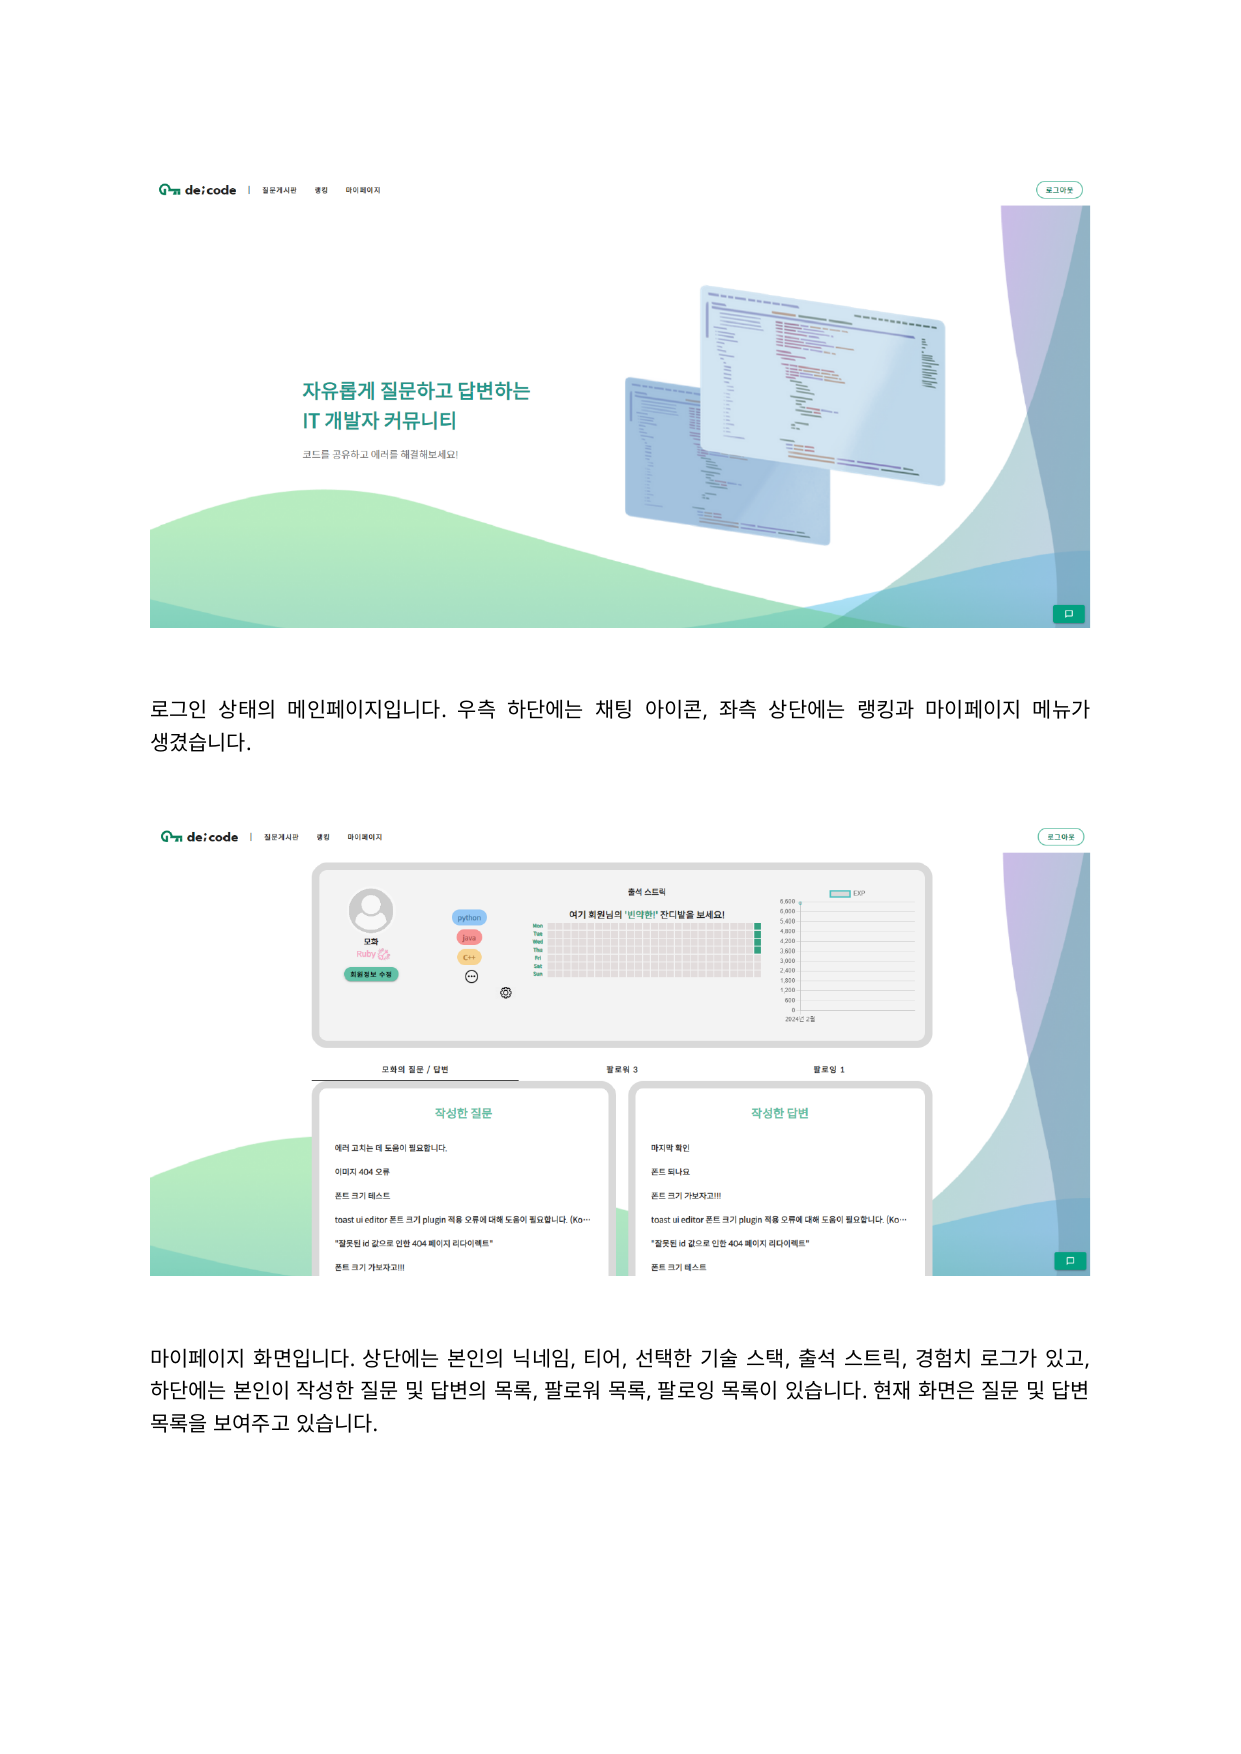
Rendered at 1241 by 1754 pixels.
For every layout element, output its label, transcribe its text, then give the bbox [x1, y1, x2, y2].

picture [150, 177, 1091, 628]
picture [150, 822, 1091, 1276]
text 마이페이지 화면입니다. 상단에는 본인의 닉네임, 티어, 선택한 기술 스택, 출석 스트릭, 경험치 로그가 있고, 하단에는 본인이 작성한 질문 및 답변의 목록, 팔로워 목록, 팔로잉 목록이 있습니다. 현재 화면은 질문 및 답변 목록을 보여주고 있습니다. [150, 1342, 1090, 1438]
text 로그인 상태의 메인페이지입니다. 우측 하단에는 채팅 아이콘, 좌측 상단에는 랭킹과 마이페이지 메뉴가 생겼습니다. [150, 693, 1090, 757]
